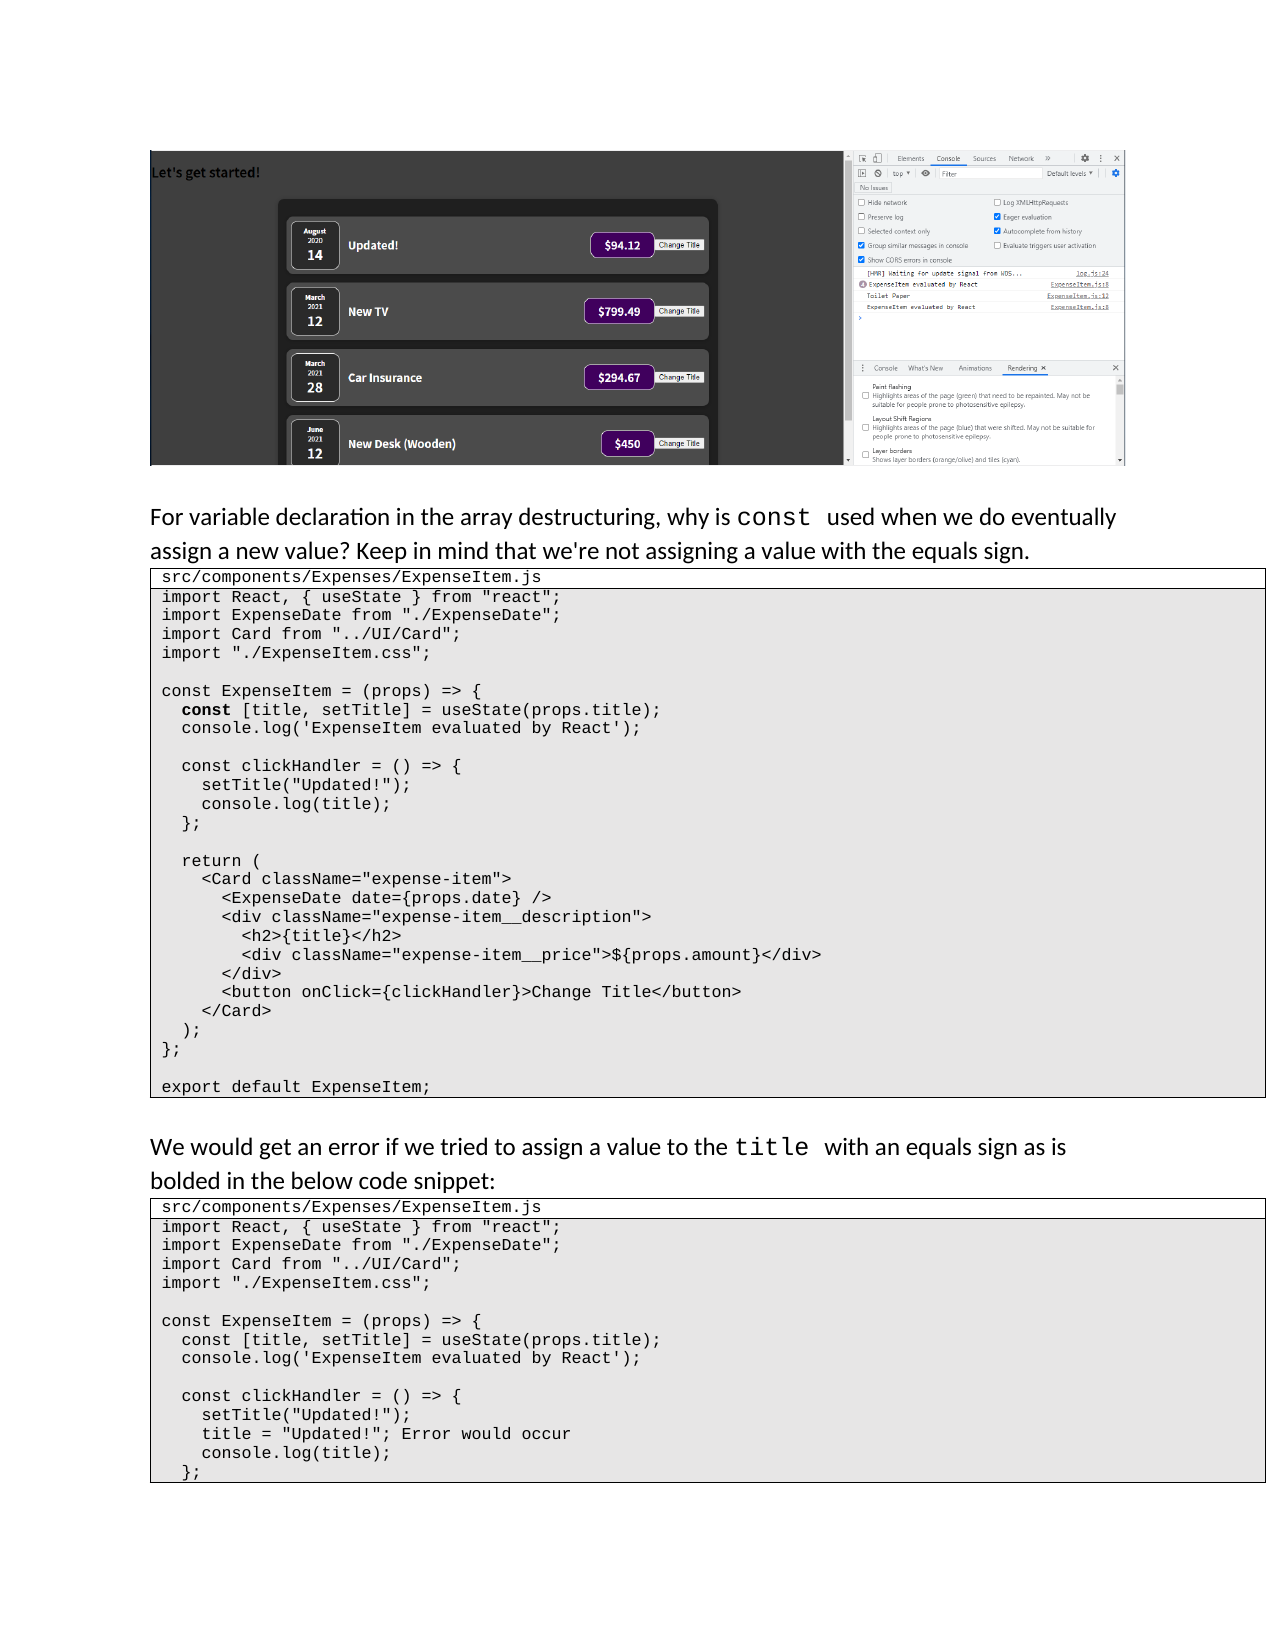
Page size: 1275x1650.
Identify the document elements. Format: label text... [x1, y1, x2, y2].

table_header src/components/Expenses/ExpenseItem.js [151, 569, 1265, 588]
text We would get an error if we tried to assign a value to the title with an equals sign as is bolded in the below code snippet: [150, 1131, 1125, 1196]
text For variable declaration in the array destructuring, why is const used when we do eventually assign a new value? Keep in mind that we're not assigning a value with the equals sign. [150, 501, 1125, 566]
table_header src/components/Expenses/ExpenseItem.js [151, 1199, 1265, 1218]
picture [150, 150, 1125, 466]
table_cell import React, { useState } from "react"; import ExpenseDate from "./ExpenseDate"; import Card from "../UI/Card"; import "./ExpenseItem.css"; const ExpenseItem = (props) => { const [title, setTitle] = useState(props.title); console.log('ExpenseItem evaluated by React'); const clickHandler = () => { setTitle("Updated!"); console.log(title); }; return ( <Card className="expense-item"> <ExpenseDate date={props.date} /> <div className="expense-item__description"> <h2>{title}</h2> <div className="expense-item__price">${props.amount}</div> </div> <button onClick={clickHandler}>Change Title</button> </Card> ); }; export default ExpenseItem; [151, 589, 1265, 1097]
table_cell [151, 1219, 1265, 1482]
